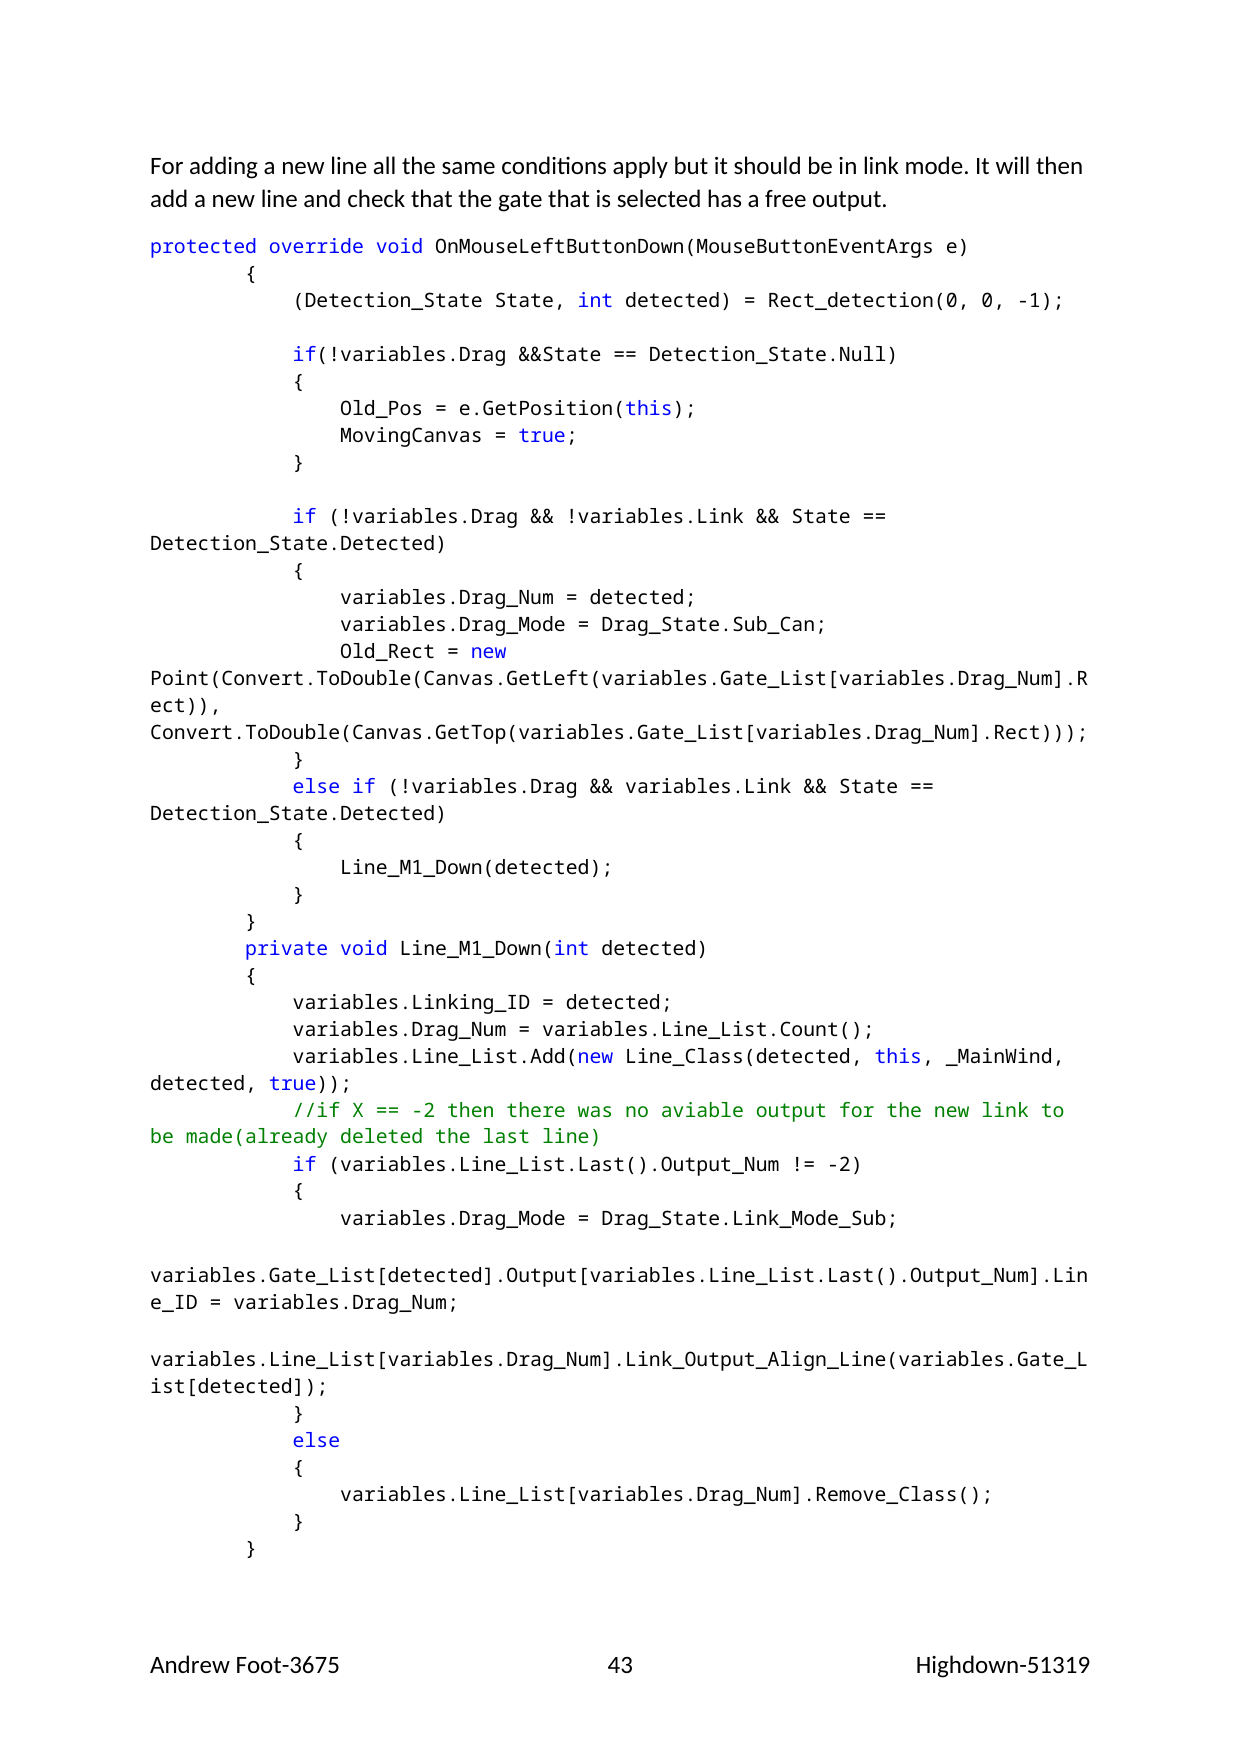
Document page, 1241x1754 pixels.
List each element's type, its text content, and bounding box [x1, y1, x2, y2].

text variables.Drag_Mode = Drag_State.Sub_Can; [150, 610, 1090, 637]
text { [150, 556, 1090, 583]
text { [150, 1177, 1090, 1204]
text { [150, 826, 1090, 853]
text MovingCanvas = true; [150, 421, 1090, 448]
text } [150, 1534, 1090, 1562]
text { [150, 367, 1090, 394]
text if(!variables.Drag &&State == Detection_State.Null) [150, 340, 1090, 367]
text protected override void OnMouseLeftButtonDown(MouseButtonEventArgs e) [150, 232, 1090, 259]
text { [150, 259, 1090, 286]
text variables.Drag_Mode = Drag_State.Link_Mode_Sub; [150, 1204, 1090, 1231]
text Line_M1_Down(detected); [150, 853, 1090, 880]
text variables.Line_List[variables.Drag_Num].Remove_Class(); [150, 1481, 1090, 1508]
text Old_Rect = new Point(Convert.ToDouble(Canvas.GetLeft(variables.Gate_List[variables.Drag_Num].Rect)), Convert.ToDouble(Canvas.GetTop(variables.Gate_List[variables.Drag_Num].Rect))); [150, 637, 1090, 745]
text Old_Pos = e.GetPosition(this); [150, 394, 1090, 421]
text variables.Drag_Num = variables.Line_List.Count(); [150, 1015, 1090, 1042]
text variables.Linking_ID = detected; [150, 988, 1090, 1015]
text { [150, 1454, 1090, 1481]
text } [150, 448, 1090, 475]
text //if X == -2 then there was no aviable output for the new link to be made(already deleted the last line) [150, 1096, 1090, 1150]
text For adding a new line all the same conditions apply but it should be in link mode. It will then add a new line and check that the gate that is selected has a free output. [150, 150, 1090, 213]
text variables.Line_List[variables.Drag_Num].Link_Output_Align_Line(variables.Gate_List[detected]); [150, 1315, 1090, 1400]
text } [150, 907, 1090, 934]
text { [150, 961, 1090, 988]
text } [150, 1508, 1090, 1534]
text variables.Gate_List[detected].Output[variables.Line_List.Last().Output_Num].Line_ID = variables.Drag_Num; [150, 1231, 1090, 1315]
text } [150, 745, 1090, 772]
text } [150, 1400, 1090, 1427]
text (Detection_State State, int detected) = Rect_detection(0, 0, -1); [150, 286, 1090, 313]
text } [150, 880, 1090, 907]
text if (variables.Line_List.Last().Output_Num != -2) [150, 1150, 1090, 1177]
text else if (!variables.Drag && variables.Link && State == Detection_State.Detected) [150, 772, 1090, 826]
text variables.Drag_Num = detected; [150, 583, 1090, 610]
text else [150, 1427, 1090, 1454]
text variables.Line_List.Add(new Line_Class(detected, this, _MainWind, detected, true)); [150, 1042, 1090, 1096]
text if (!variables.Drag && !variables.Link && State == Detection_State.Detected) [150, 502, 1090, 556]
text private void Line_M1_Down(int detected) [150, 934, 1090, 961]
